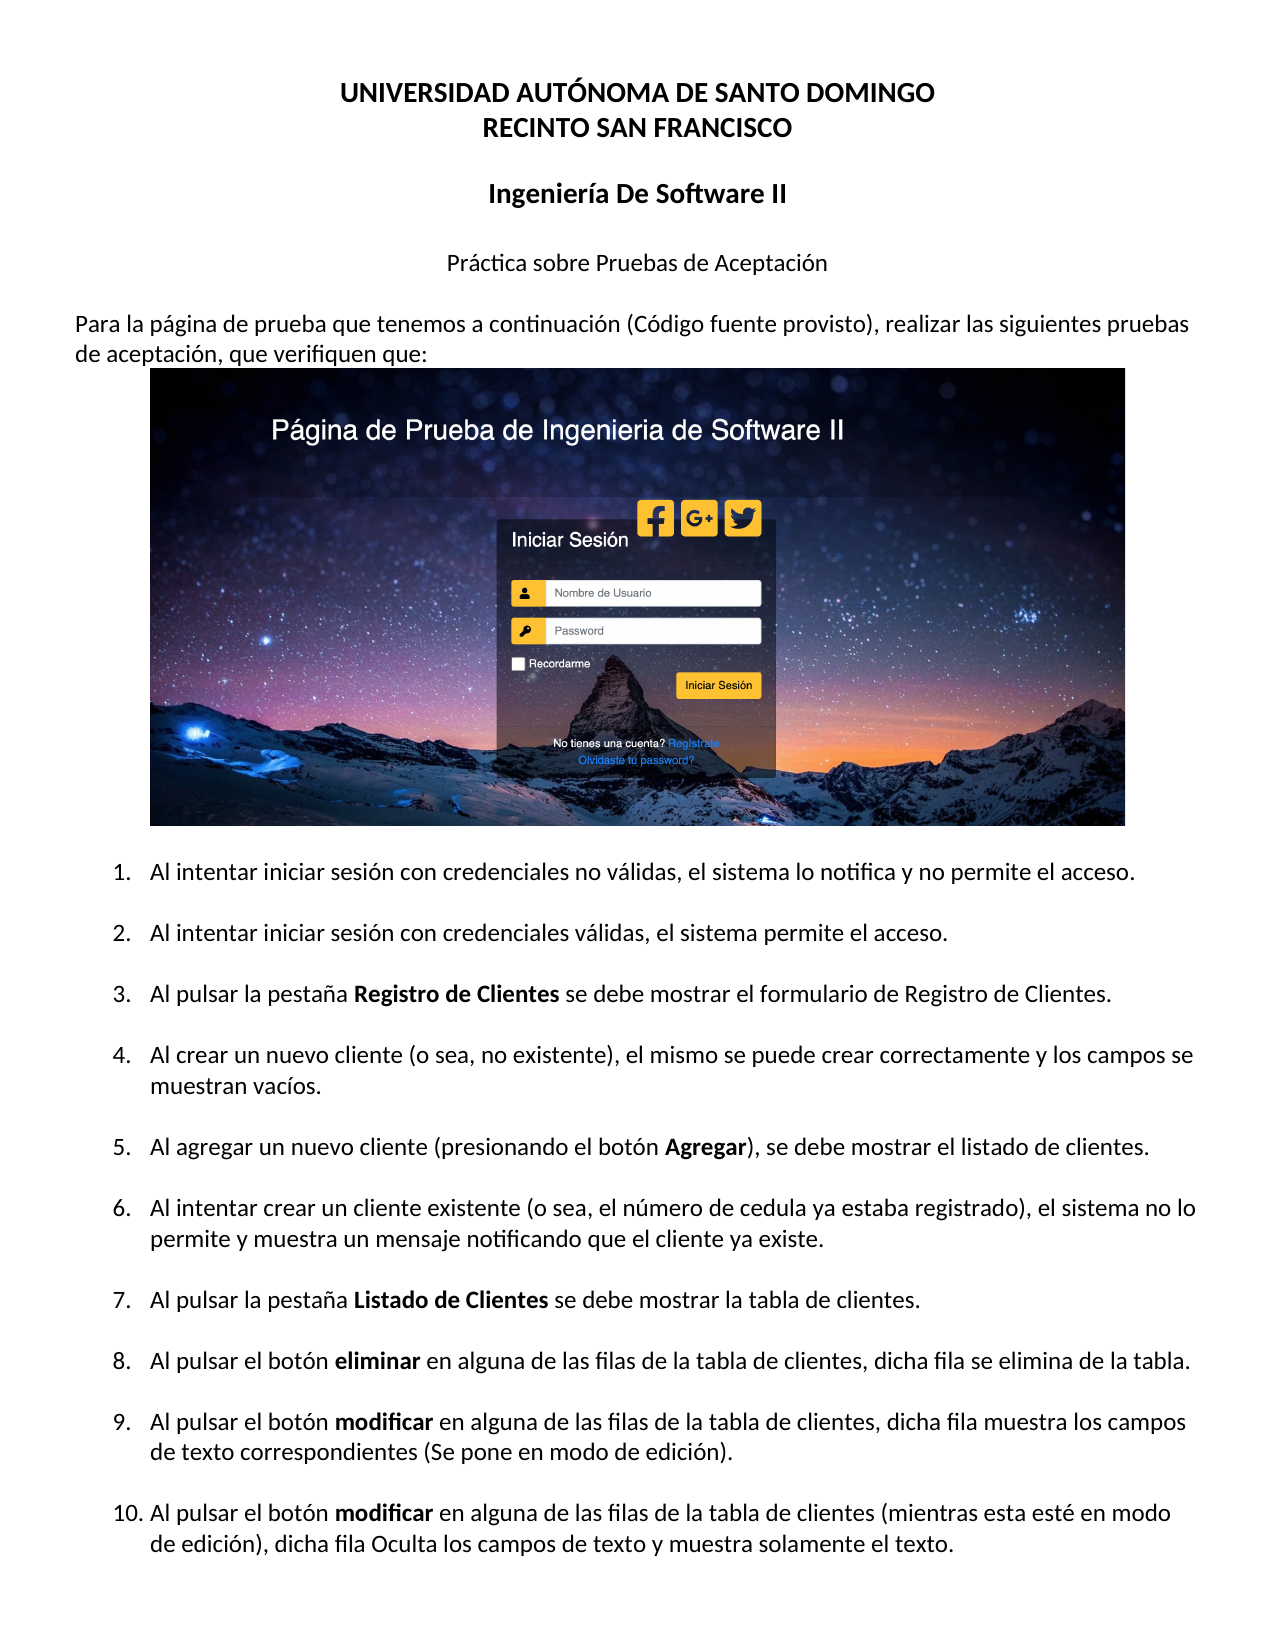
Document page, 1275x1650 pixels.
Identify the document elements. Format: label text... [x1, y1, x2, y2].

list Al intentar crear un cliente existente (o sea, el número de cedula ya estaba registrado), el sistema no lo permite y muestra un mensaje notificando que el cliente ya existe. [112, 1192, 1200, 1253]
list Al agregar un nuevo cliente (presionando el botón Agregar), se debe mostrar el listado de clientes. [112, 1131, 1200, 1162]
list Al intentar iniciar sesión con credenciales no válidas, el sistema lo notifica y no permite el acceso. [112, 857, 1200, 887]
list Al pulsar el botón modificar en alguna de las filas de la tabla de clientes (mientras esta esté en modo de edición), dicha fila Oculta los campos de texto y muestra solamente el texto. [112, 1497, 1200, 1558]
list Al intentar iniciar sesión con credenciales válidas, el sistema permite el acceso. [112, 918, 1200, 948]
text Para la página de prueba que tenemos a continuación (Código fuente provisto), realizar las siguientes pruebas de aceptación, que verifiquen que: [75, 308, 1200, 369]
list Al pulsar el botón modificar en alguna de las filas de la tabla de clientes, dicha fila muestra los campos de texto correspondientes (Se pone en modo de edición). [112, 1406, 1200, 1467]
list Al pulsar el botón eliminar en alguna de las filas de la tabla de clientes, dicha fila se elimina de la tabla. [112, 1345, 1200, 1375]
list Al pulsar la pestaña Listado de Clientes se debe mostrar la tabla de clientes. [112, 1284, 1200, 1314]
list Al crear un nuevo cliente (o sea, no existente), el mismo se puede crear correctamente y los campos se muestran vacíos. [112, 1040, 1200, 1101]
list Al pulsar la pestaña Registro de Clientes se debe mostrar el formulario de Registro de Clientes. [112, 979, 1200, 1009]
picture [150, 368, 1125, 826]
